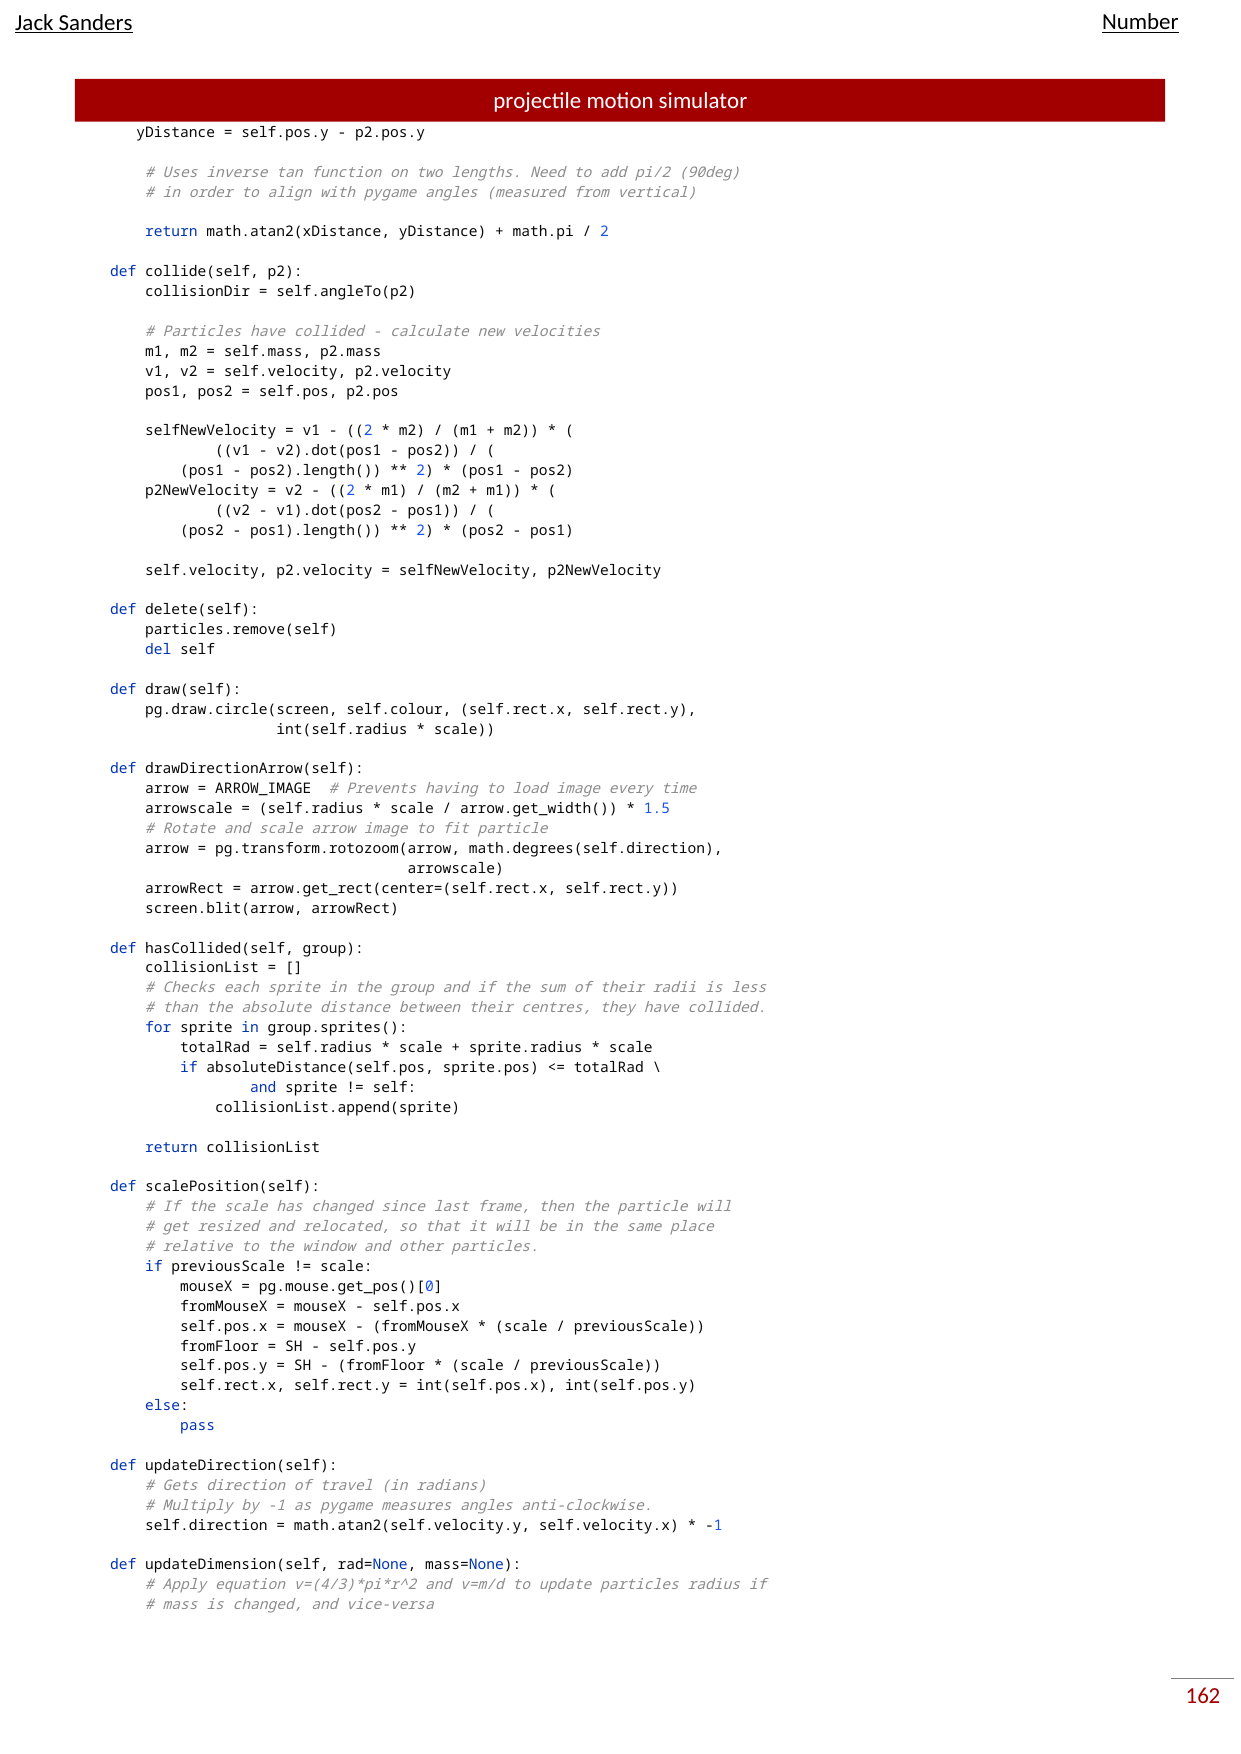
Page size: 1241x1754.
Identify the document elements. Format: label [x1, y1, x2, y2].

text [75, 122, 1165, 1614]
